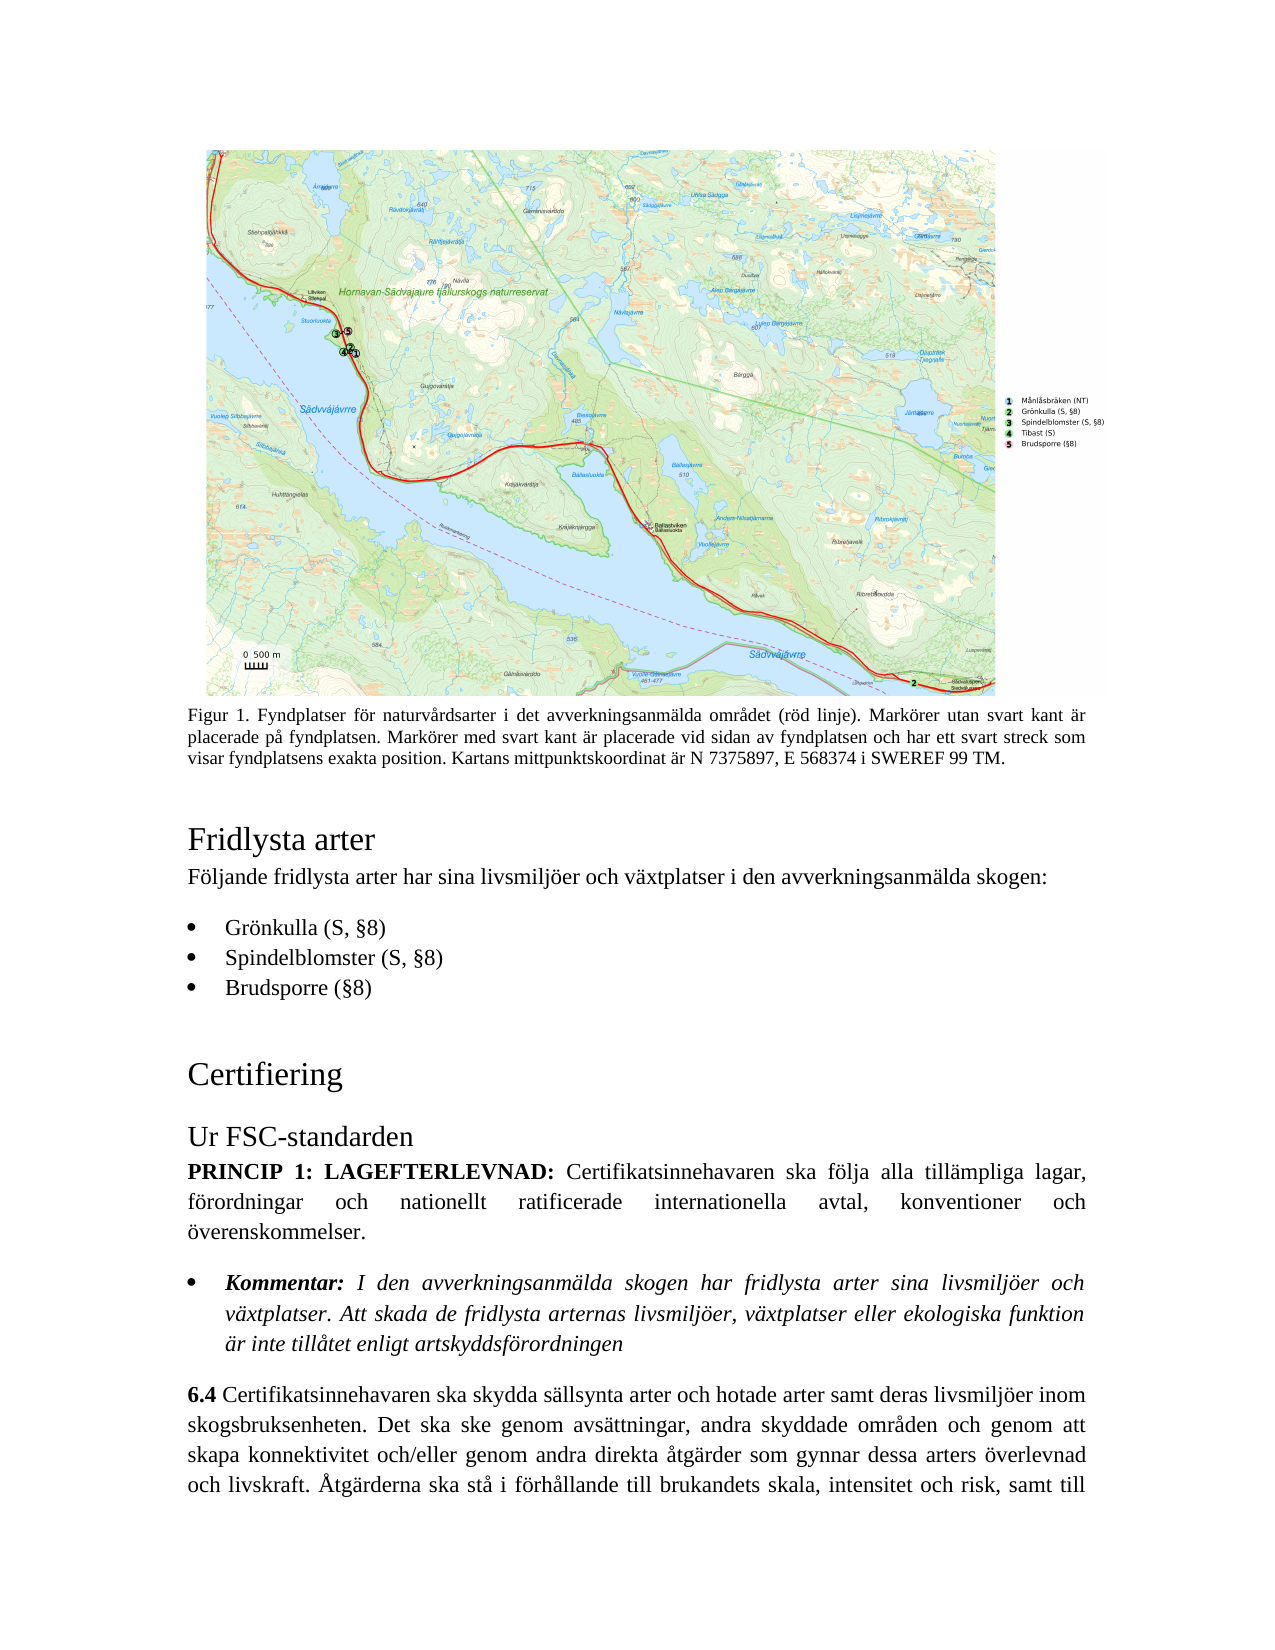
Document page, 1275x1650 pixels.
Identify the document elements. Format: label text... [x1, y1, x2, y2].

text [187, 1381, 1087, 1498]
picture [206, 150, 1107, 696]
list Brudsporre (§8) [187, 974, 1087, 1001]
list Grönkulla (S, §8) [187, 914, 1087, 940]
subtitle Ur FSC-standarden [187, 1119, 1087, 1153]
subtitle Fridlysta arter [187, 819, 1087, 857]
text Följande fridlysta arter har sina livsmiljöer och växtplatser i den avverkningsanmälda skogen: [187, 863, 1087, 889]
text PRINCIP 1: LAGEFTERLEVNAD: Certifikatsinnehavaren ska följa alla tillämpliga lagar, förordningar och nationellt ratificerade internationella avtal, konventioner och överenskommelser. [187, 1158, 1087, 1245]
list Kommentar: I den avverkningsanmälda skogen har fridlysta arter sina livsmiljöer och växtplatser. Att skada de fridlysta arternas livsmiljöer, växtplatser eller ekologiska funktion är inte tillåtet enligt artskyddsförordningen [187, 1269, 1087, 1356]
subtitle Certifiering [187, 1054, 1087, 1093]
list Spindelblomster (S, §8) [187, 944, 1087, 970]
text Figur 1. Fyndplatser för naturvårdsarter i det avverkningsanmälda området (röd linje). Markörer utan svart kant är placerade på fyndplatsen. Markörer med svart kant är placerade vid sidan av fyndplatsen och har ett svart streck som visar fyndplatsens exakta position. Kartans mittpunktskoordinat är N 7375897, E 568374 i SWEREF 99 TM. [187, 704, 1087, 769]
